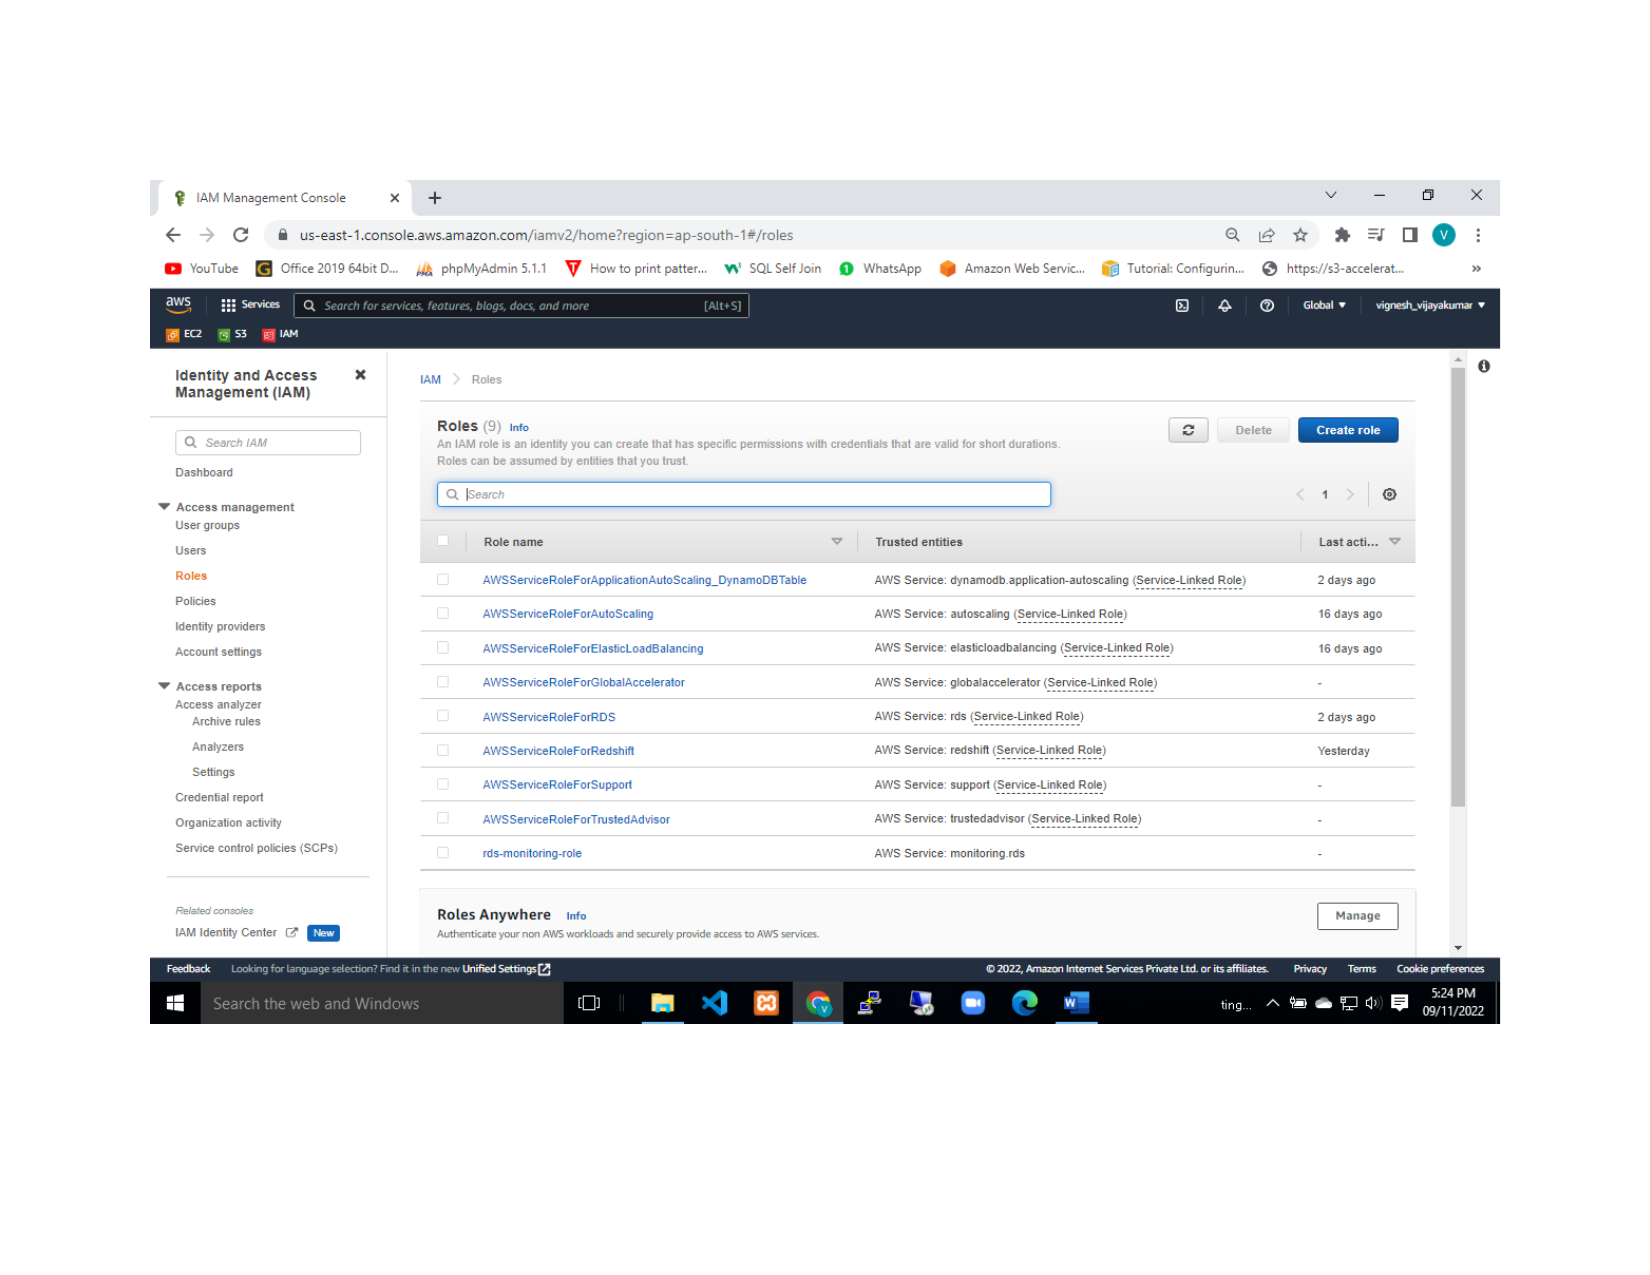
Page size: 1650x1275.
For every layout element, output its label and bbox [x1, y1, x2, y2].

picture [150, 180, 1500, 1024]
